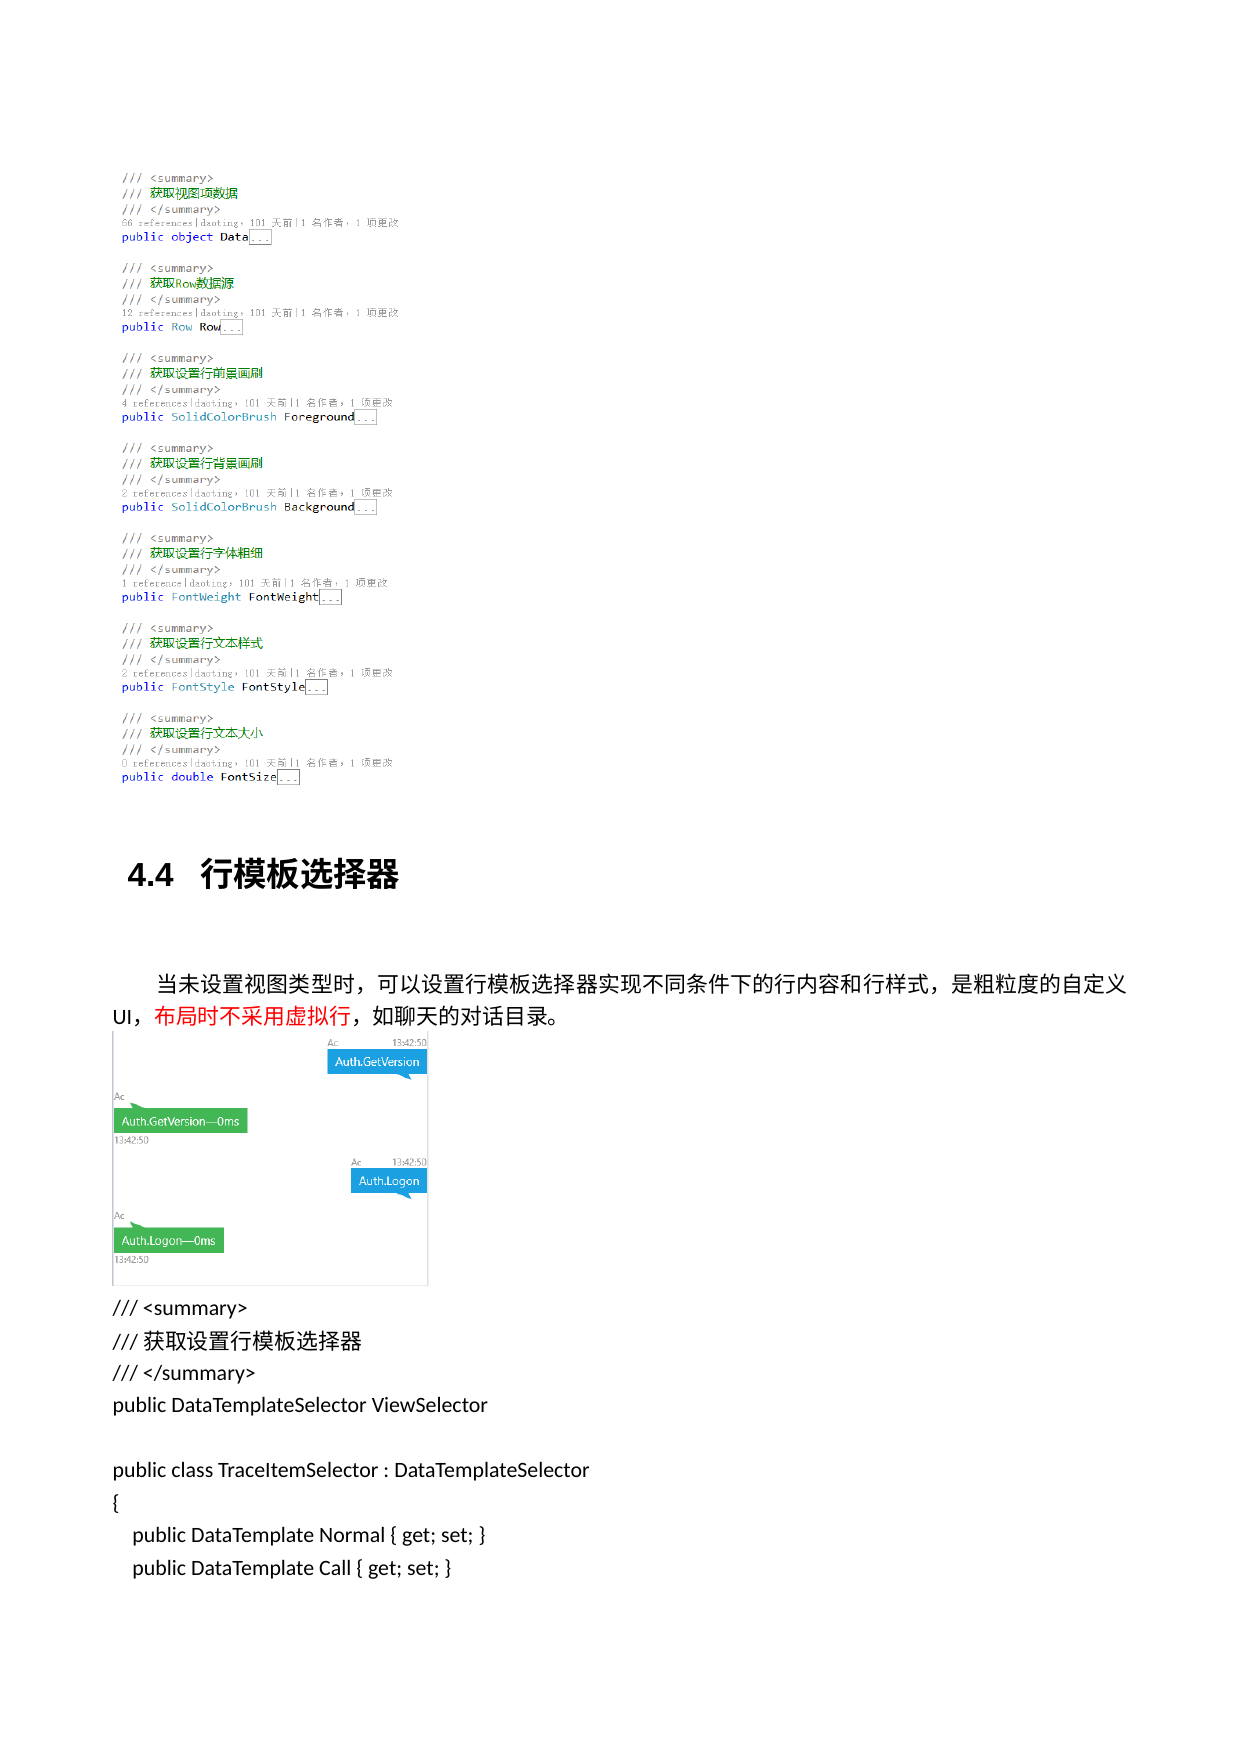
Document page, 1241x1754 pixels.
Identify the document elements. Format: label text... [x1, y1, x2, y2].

subtitle 行模板选择器 [127, 839, 1128, 904]
text /// <summary> [112, 1291, 1128, 1324]
picture [112, 162, 420, 799]
text { [112, 1486, 1128, 1519]
text /// 获取设置行模板选择器 [112, 1324, 1128, 1356]
text public DataTemplate Call { get; set; } [112, 1551, 1128, 1584]
text 当未设置视图类型时，可以设置行模板选择器实现不同条件下的行内容和行样式，是粗粒度的自定义UI，布局时不采用虚拟行，如聊天的对话目录。 [112, 966, 1128, 1031]
text public DataTemplateSelector ViewSelector [112, 1389, 1128, 1421]
text public DataTemplate Normal { get; set; } [112, 1519, 1128, 1551]
text /// </summary> [112, 1356, 1128, 1389]
picture [112, 1031, 429, 1286]
text public class TraceItemSelector : DataTemplateSelector [112, 1454, 1128, 1486]
